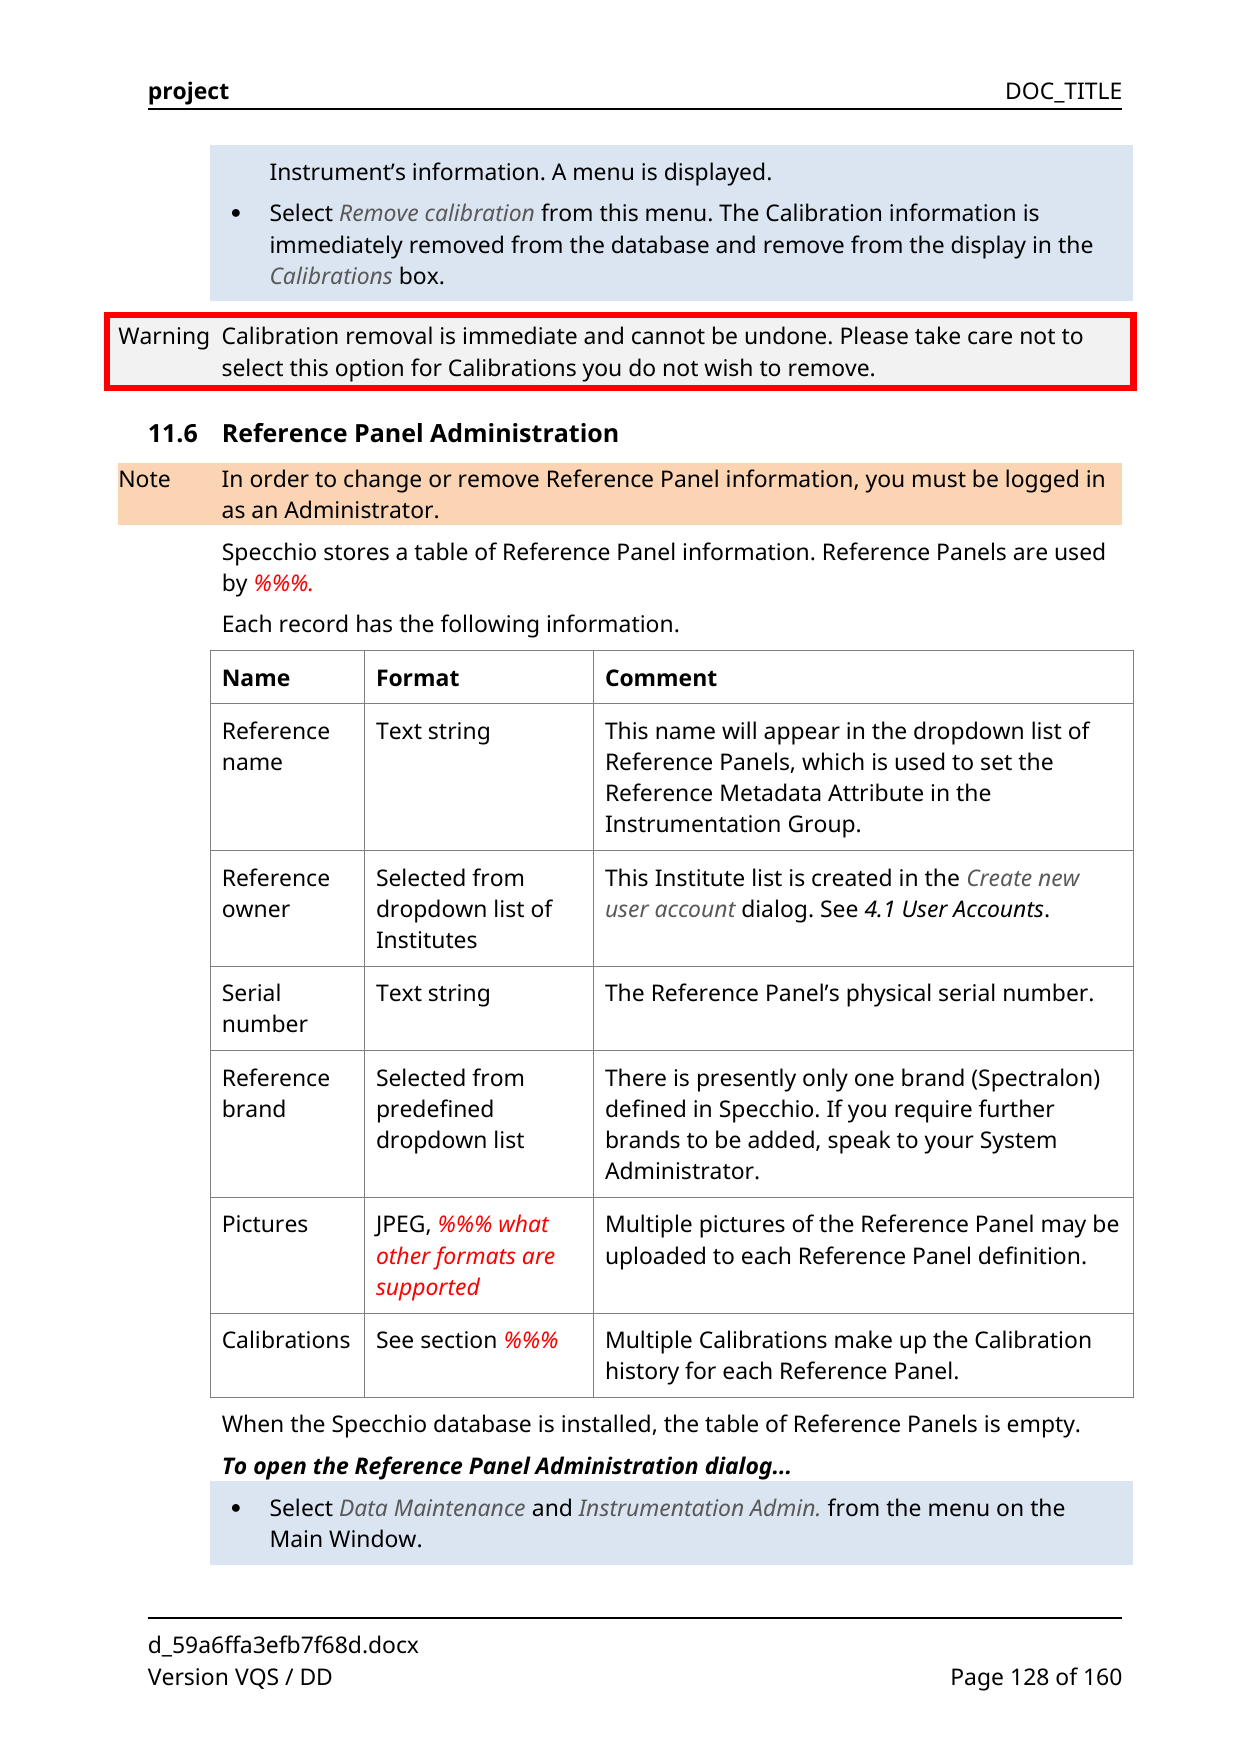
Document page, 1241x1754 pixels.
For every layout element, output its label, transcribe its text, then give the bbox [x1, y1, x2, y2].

table_cell Text string [365, 967, 593, 1050]
table_cell Multiple Calibrations make up the Calibration history for each Reference Panel. [594, 1314, 1133, 1397]
table_cell Text string [365, 704, 593, 850]
table_cell Multiple pictures of the Reference Panel may be uploaded to each Reference Panel definition. [594, 1198, 1133, 1313]
table_cell Selected from predefined dropdown list [365, 1051, 593, 1197]
subtitle To open the Reference Panel Administration dialog... [222, 1450, 1122, 1481]
table_cell Calibrations [211, 1314, 364, 1397]
subtitle Reference Panel Administration [148, 416, 1122, 450]
text Specchio stores a table of Reference Panel information. Reference Panels are used by %%%. [222, 536, 1122, 598]
table_header Comment [594, 651, 1133, 703]
table_cell The Reference Panel’s physical serial number. [594, 967, 1133, 1050]
table_cell Reference brand [211, 1051, 364, 1197]
text Each record has the following information. [222, 608, 1122, 640]
table_cell This name will appear in the dropdown list of Reference Panels, which is used to set the Reference Metadata Attribute in the Instrumentation Group. [594, 704, 1133, 850]
table_header Format [365, 651, 593, 703]
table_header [210, 1481, 1133, 1565]
table_header Name [211, 651, 364, 703]
table_cell JPEG, %%% what other formats are supported [365, 1198, 593, 1313]
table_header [210, 145, 1133, 301]
table_cell Reference owner [211, 851, 364, 966]
table_cell See section %%% [365, 1314, 593, 1397]
text When the Specchio database is installed, the table of Reference Panels is empty. [222, 1408, 1122, 1440]
table_cell Serial number [211, 967, 364, 1050]
text Note In order to change or remove Reference Panel information, you must be logged in as an Administrator. [118, 463, 1122, 525]
table_cell Reference name [211, 704, 364, 850]
text Warning Calibration removal is immediate and cannot be undone. Please take care not to select this option for Calibrations you do not wish to remove. [110, 318, 1130, 385]
table_cell Pictures [211, 1198, 364, 1313]
table_cell There is presently only one brand (Spectralon) defined in Specchio. If you require further brands to be added, speak to your System Administrator. [594, 1051, 1133, 1197]
table_cell Selected from dropdown list of Institutes [365, 851, 593, 966]
